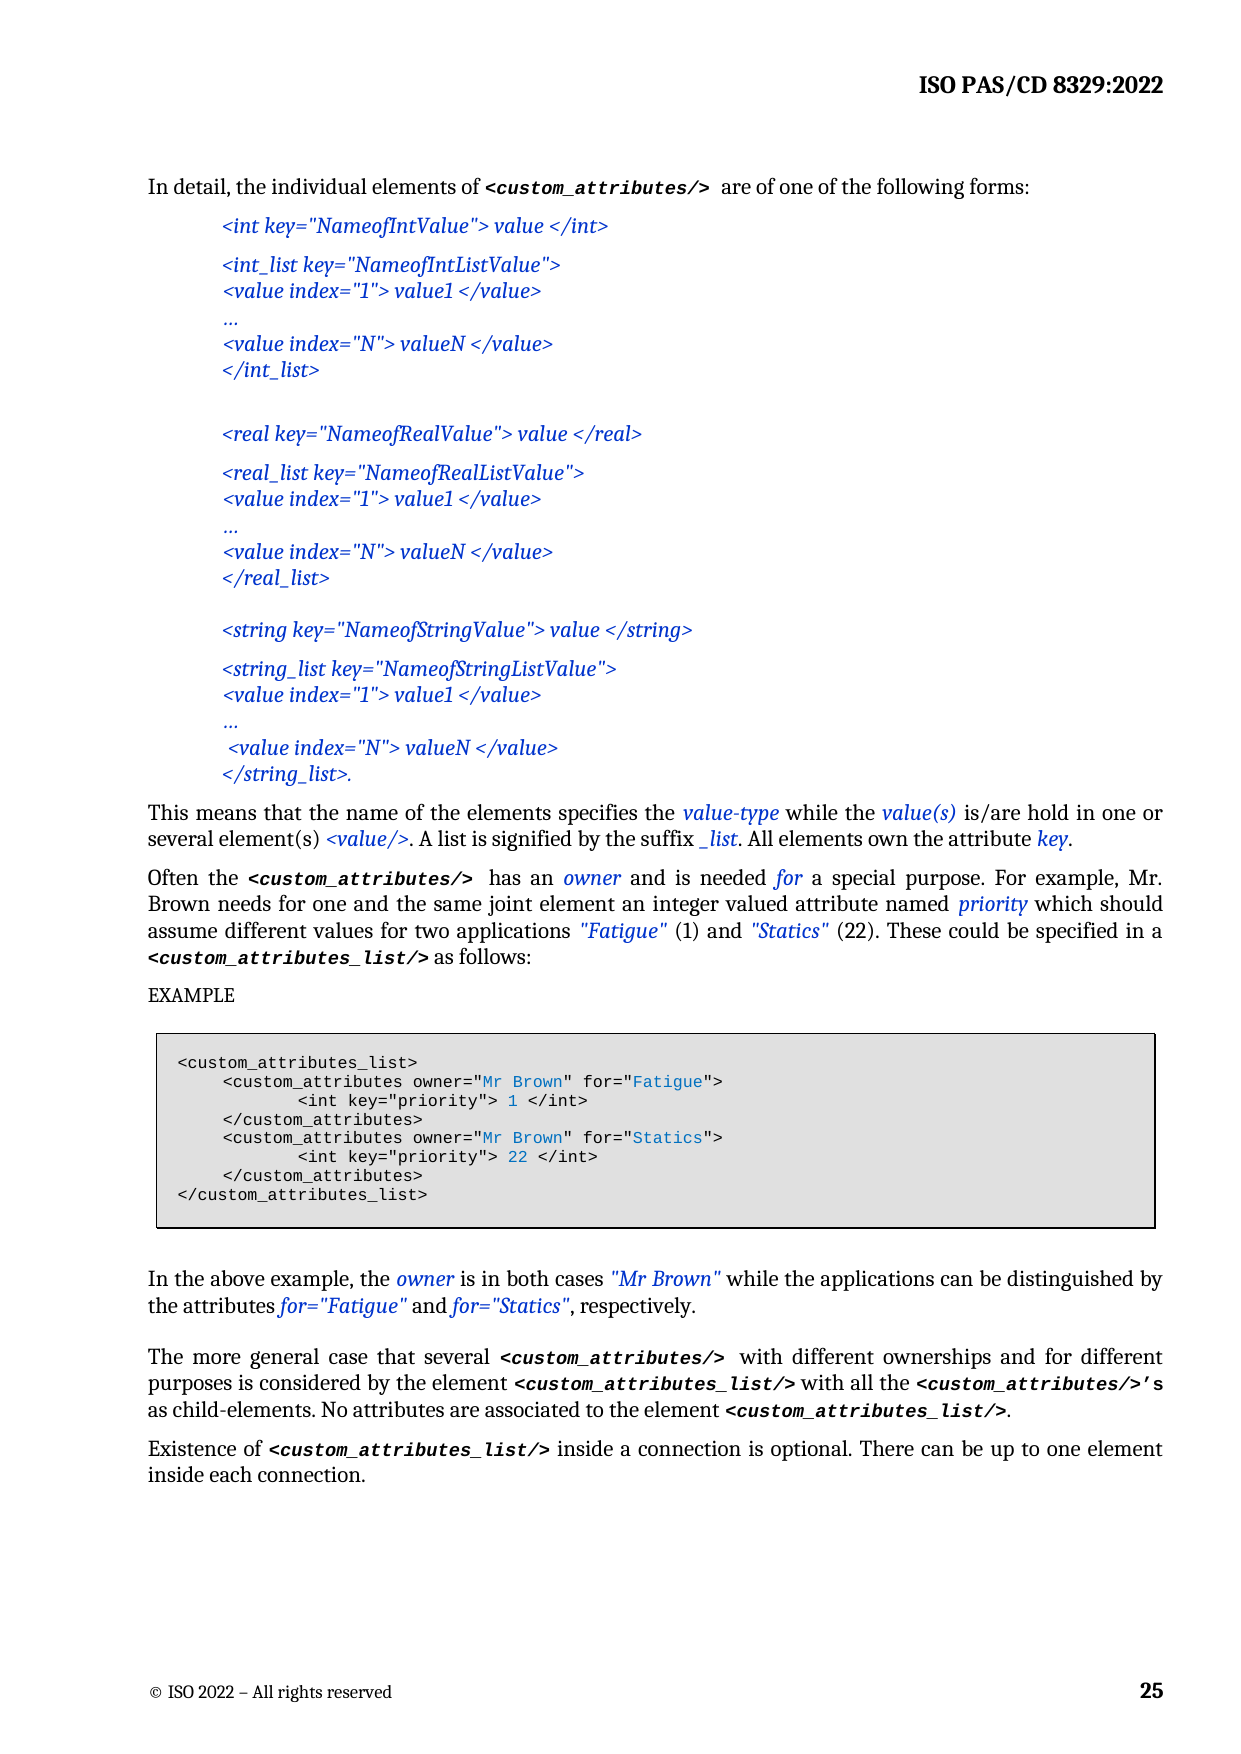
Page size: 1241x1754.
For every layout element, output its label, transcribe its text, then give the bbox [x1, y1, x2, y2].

text </int_list> [222, 357, 1163, 383]
text <custom_attributes owner="Mr Brown" for="Fatigue"> [157, 1070, 1154, 1089]
text <value index="1"> value1 </value> [222, 682, 1163, 708]
text </custom_attributes> [157, 1108, 1154, 1127]
text <int key="priority"> 22 </int> [157, 1146, 1154, 1165]
text EXAMPLE [148, 983, 1163, 1008]
text <real_list key="NameofRealListValue"> [222, 460, 1163, 486]
text </custom_attributes> [157, 1165, 1154, 1183]
text <string key="NameofStringValue"> value </string> [222, 616, 1163, 643]
text In the above example, the owner is in both cases "Mr Brown" while the applications can be distinguished by the attributes for="Fatigue" and for="Statics", respectively. [148, 1266, 1163, 1319]
text <real key="NameofRealValue"> value </real> [222, 421, 1163, 447]
text <value index="1"> value1 </value> [222, 278, 1163, 304]
text … [222, 304, 1163, 331]
text This means that the name of the elements specifies the value-type while the value(s) is/are hold in one or several element(s) <value/>. A list is signified by the suffix _list. All elements own the attribute key. [148, 799, 1163, 852]
text </string_list>. [222, 761, 1163, 787]
text </real_list> [222, 565, 1163, 591]
text <custom_attributes owner="Mr Brown" for="Statics"> [157, 1127, 1154, 1146]
text <value index="N"> valueN </value> [222, 331, 1163, 357]
text <custom_attributes_list> [157, 1052, 1154, 1070]
text … [222, 708, 1163, 734]
text In detail, the individual elements of <custom_attributes/> are of one of the following forms: [148, 174, 1163, 200]
text <int key="NameofIntValue"> value </int> [222, 213, 1163, 239]
text Existence of <custom_attributes_list/> inside a connection is optional. There can be up to one element inside each connection. [148, 1435, 1163, 1488]
text </custom_attributes_list> [157, 1183, 1154, 1202]
text <value index="N"> valueN </value> [222, 734, 1163, 761]
text <string_list key="NameofStringListValue"> [222, 655, 1163, 682]
text <int_list key="NameofIntListValue"> [222, 252, 1163, 278]
text <value index="N"> valueN </value> [222, 539, 1163, 565]
text Often the <custom_attributes/> has an owner and is needed for a special purpose. For example, Mr. Brown needs for one and the same joint element an integer valued attribute named priority which should assume different values for two applications "Fatigue" (1) and "Statics" (22). These could be specified in a <custom_attributes_list/> as follows: [148, 865, 1163, 970]
text … [222, 512, 1163, 539]
text The more general case that several <custom_attributes/> with different ownerships and for different purposes is considered by the element <custom_attributes_list/> with all the <custom_attributes/>’s as child-elements. No attributes are associated to the element <custom_attributes_list/>. [148, 1344, 1163, 1423]
text <int key="priority"> 1 </int> [157, 1089, 1154, 1108]
text <value index="1"> value1 </value> [222, 486, 1163, 512]
